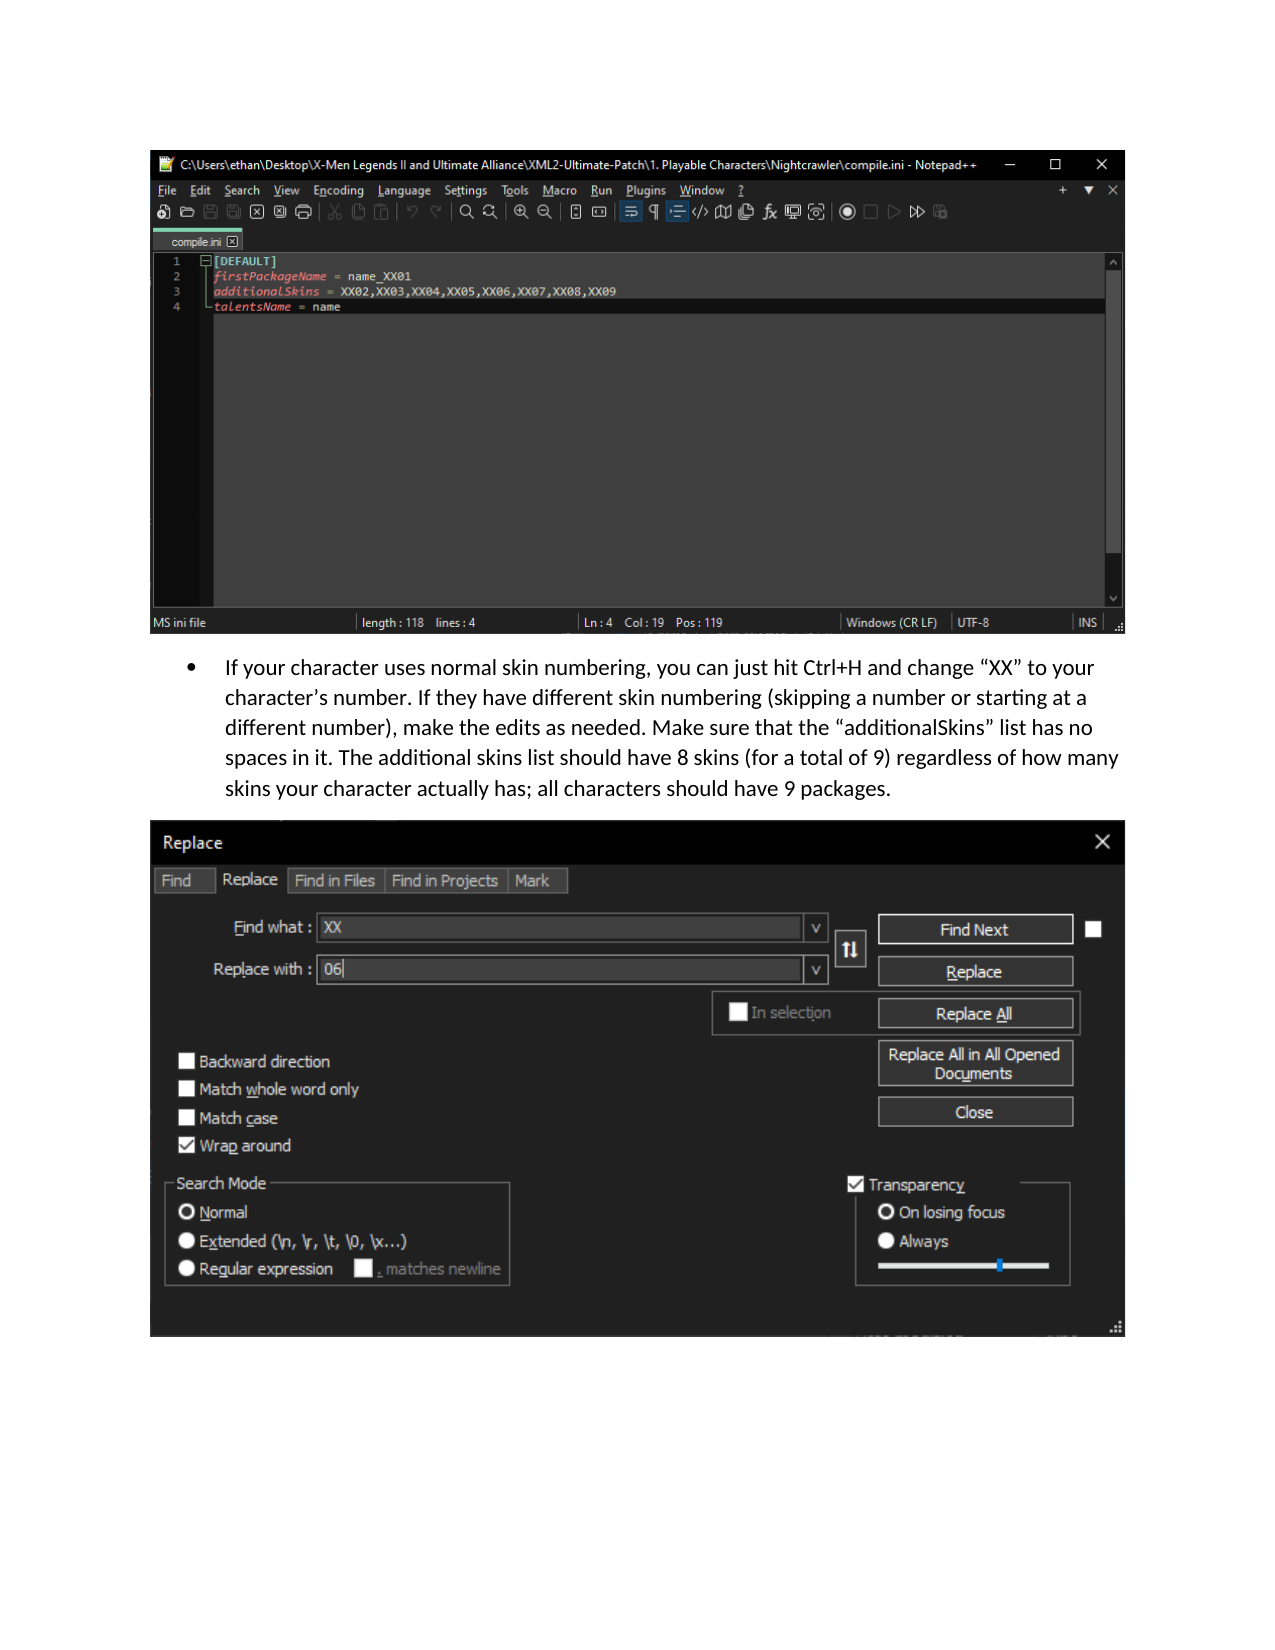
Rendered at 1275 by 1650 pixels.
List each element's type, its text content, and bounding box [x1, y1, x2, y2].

picture [150, 820, 1125, 1337]
picture [150, 150, 1125, 634]
list If your character uses normal skin numbering, you can just hit Ctrl+H and change “XX” to your character’s number. If they have different skin numbering (skipping a number or starting at a different number), make the edits as needed. Make sure that the “additionalSkins” list has no spaces in it. The additional skins list should have 8 skins (for a total of 9) regardless of how many skins your character actually has; all characters should have 9 packages. [187, 653, 1125, 802]
